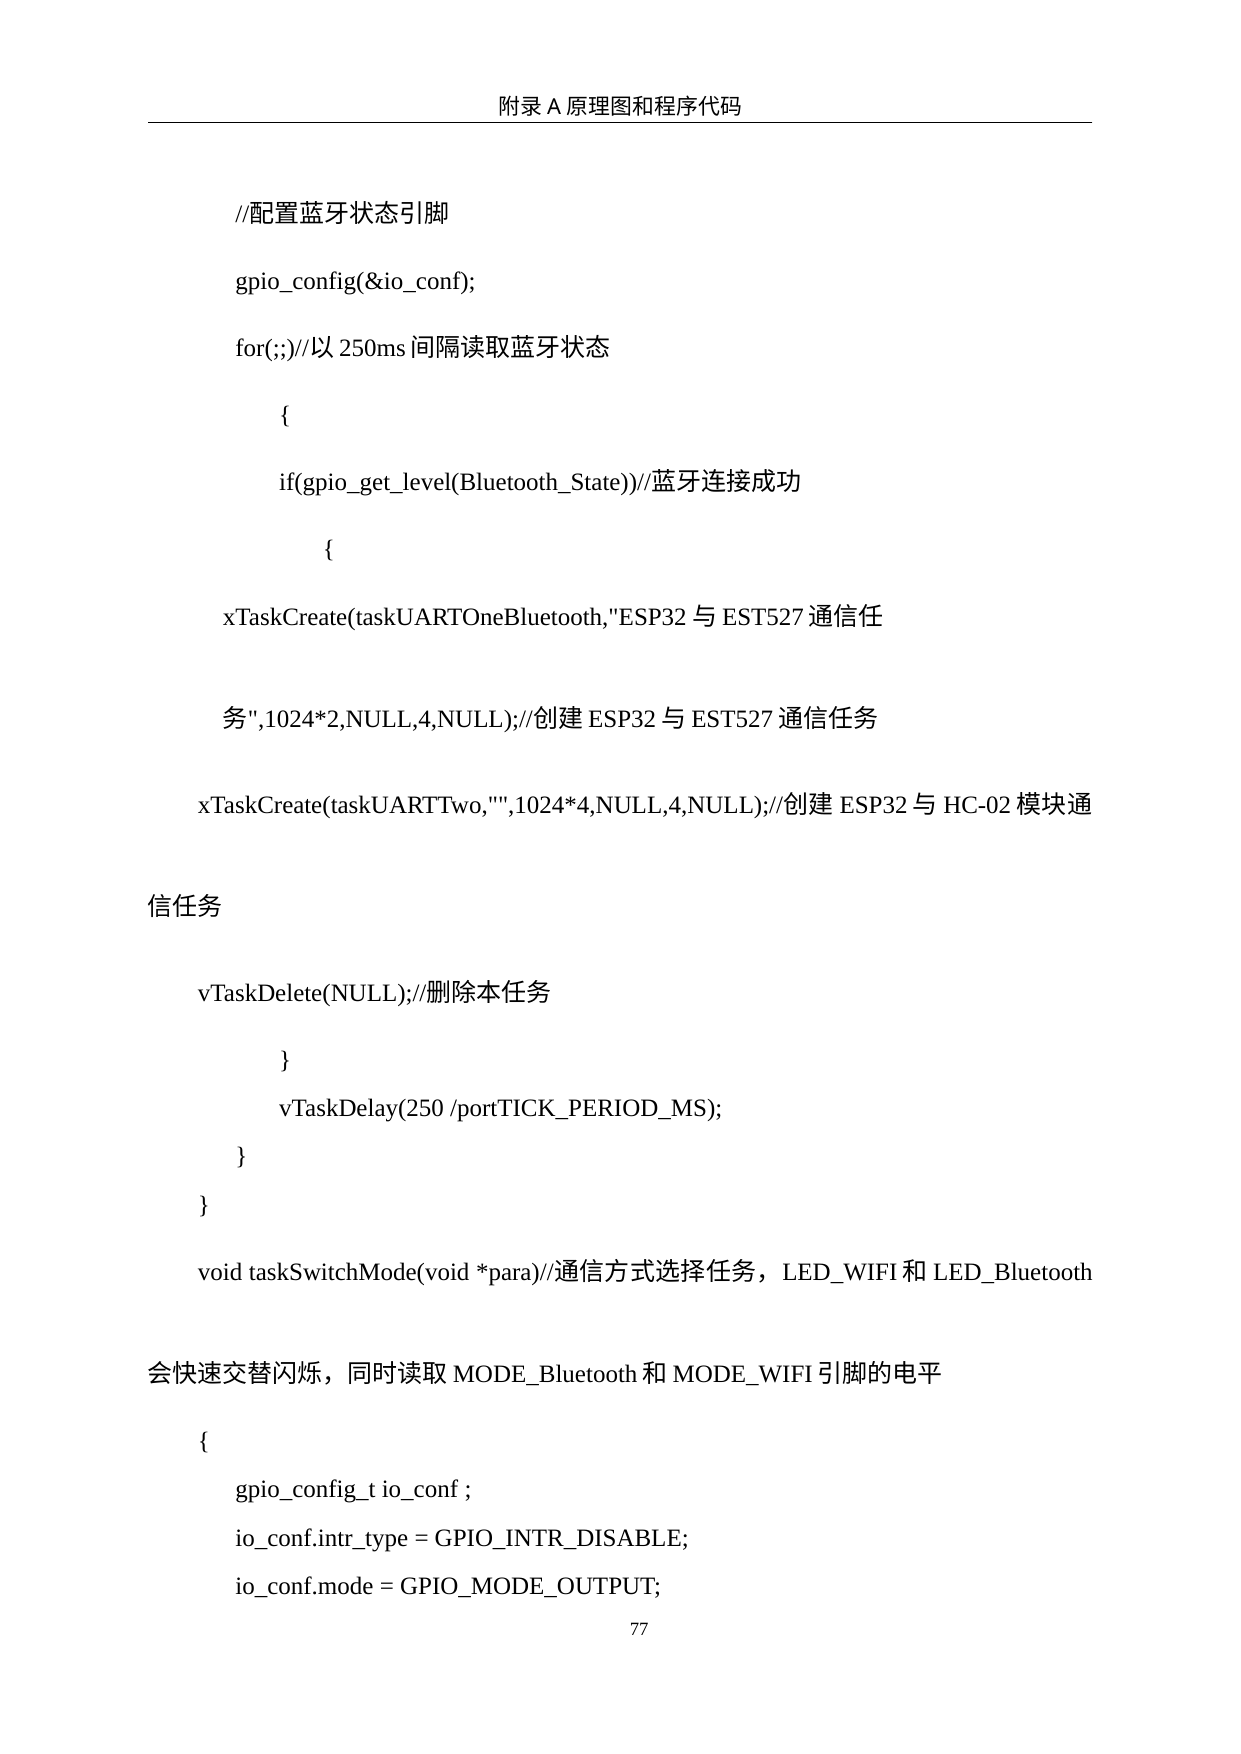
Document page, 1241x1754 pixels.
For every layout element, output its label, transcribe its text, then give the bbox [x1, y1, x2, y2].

text vTaskDelete(NULL);//删除本任务 [148, 956, 1092, 1024]
text for(;;)//以250ms间隔读取蓝牙状态 [148, 312, 1092, 379]
text { [148, 1423, 1092, 1457]
text } [148, 1139, 1092, 1173]
text if(gpio_get_level(Bluetooth_State))//蓝牙连接成功 [148, 446, 1092, 514]
text xTaskCreate(taskUARTTwo,"",1024*4,NULL,4,NULL);//创建ESP32与HC-02模块通信任务 [148, 768, 1092, 938]
text void taskSwitchMode(void *para)//通信方式选择任务，LED_WIFI和LED_Bluetooth会快速交替闪烁，同时读取MODE_Bluetooth和MODE_WIFI引脚的电平 [148, 1236, 1092, 1405]
text { [148, 532, 1092, 566]
text xTaskCreate(taskUARTOneBluetooth,"ESP32与EST527通信任务",1024*2,NULL,4,NULL);//创建ESP32与EST527通信任务 [223, 580, 1092, 750]
text io_conf.intr_type = GPIO_INTR_DISABLE; [148, 1520, 1092, 1554]
text } [148, 1187, 1092, 1221]
text gpio_config_t io_conf ; [148, 1472, 1092, 1506]
text //配置蓝牙状态引脚 [148, 177, 1092, 245]
text gpio_config(&io_conf); [148, 263, 1092, 297]
text vTaskDelay(250 /portTICK_PERIOD_MS); [148, 1091, 1092, 1124]
text { [148, 398, 1092, 432]
text } [148, 1042, 1092, 1076]
text io_conf.mode = GPIO_MODE_OUTPUT; [148, 1568, 1092, 1602]
